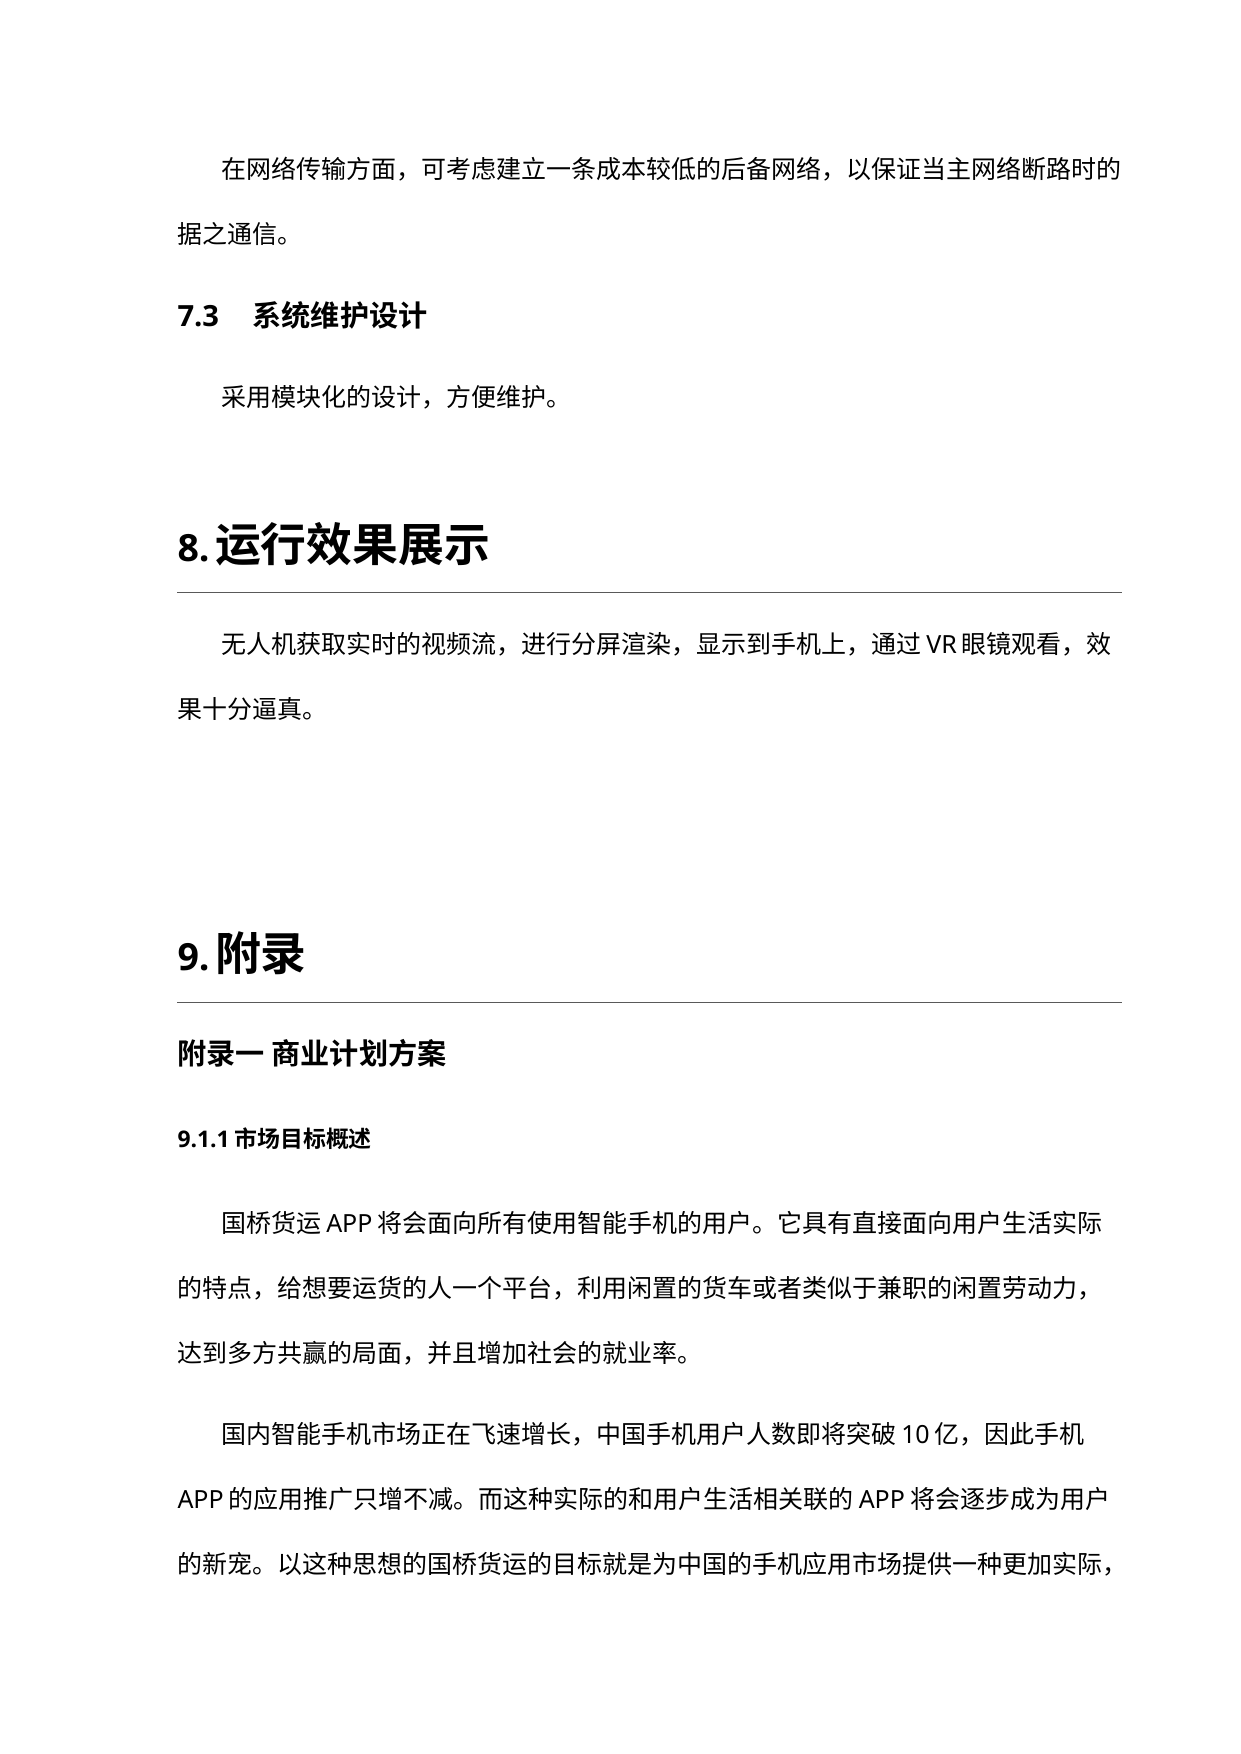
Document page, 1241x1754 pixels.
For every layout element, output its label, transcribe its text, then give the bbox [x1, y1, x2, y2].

subtitle 附录 [177, 902, 1122, 1002]
subtitle 附录一 商业计划方案 [177, 1019, 1122, 1084]
subtitle 9.1.1市场目标概述 [177, 1105, 1122, 1170]
text 在网络传输方面，可考虑建立一条成本较低的后备网络，以保证当主网络断路时的据之通信。 [177, 135, 1122, 265]
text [177, 1400, 1122, 1595]
text 无人机获取实时的视频流，进行分屏渲染，显示到手机上，通过VR眼镜观看，效果十分逼真。 [177, 610, 1122, 740]
subtitle 运行效果展示 [177, 493, 1122, 592]
text 采用模块化的设计，方便维护。 [177, 363, 1122, 428]
subtitle 系统维护设计 [177, 282, 1122, 347]
text 国桥货运APP将会面向所有使用智能手机的用户。它具有直接面向用户生活实际的特点，给想要运货的人一个平台，利用闲置的货车或者类似于兼职的闲置劳动力，达到多方共赢的局面，并且增加社会的就业率。 [177, 1189, 1122, 1384]
